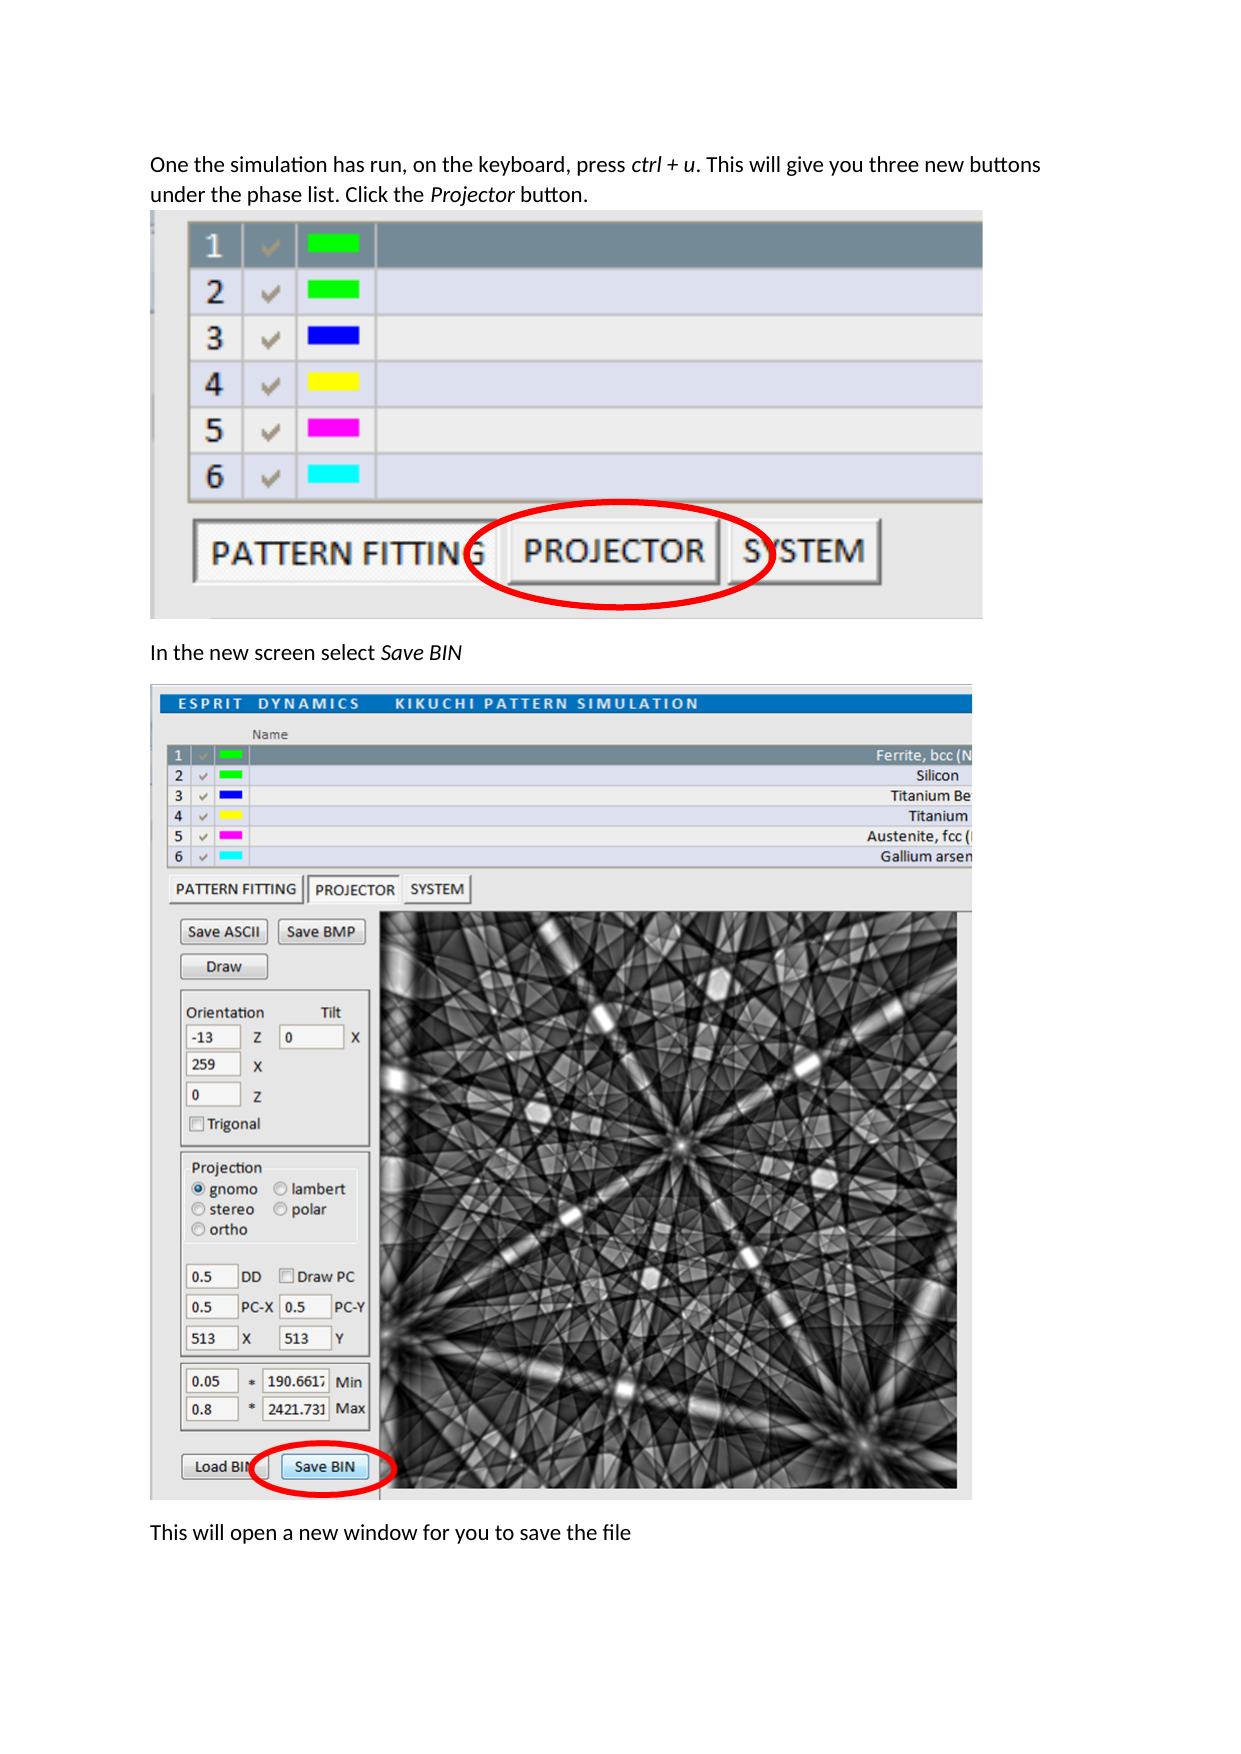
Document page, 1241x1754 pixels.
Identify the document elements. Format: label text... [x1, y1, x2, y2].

text In the new screen select Save BIN [150, 638, 1090, 666]
text This will open a new window for you to save the file [150, 1518, 1090, 1547]
picture [150, 210, 983, 619]
picture [150, 684, 973, 1500]
